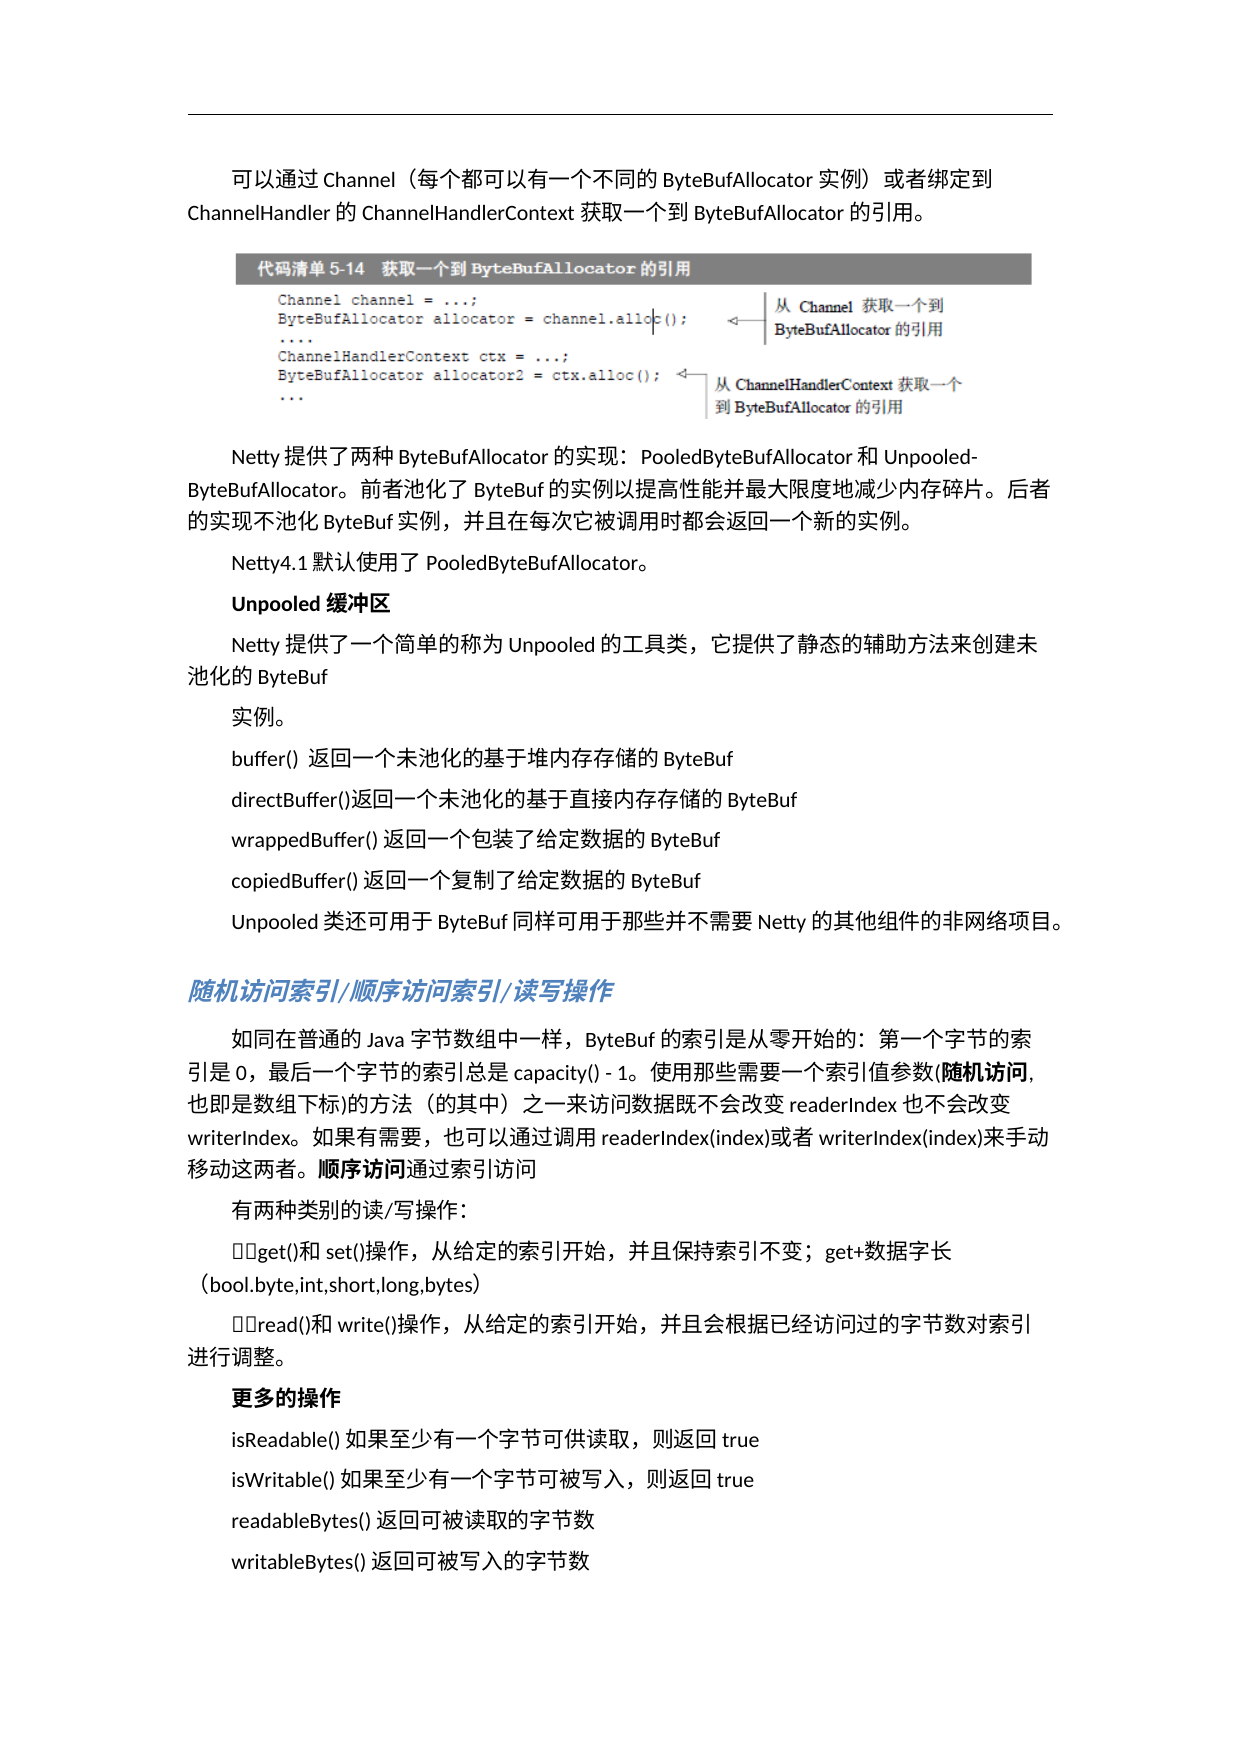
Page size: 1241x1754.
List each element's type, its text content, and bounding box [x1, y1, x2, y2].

text wrappedBuffer() 返回一个包装了给定数据的ByteBuf [187, 822, 1053, 854]
text writableBytes() 返回可被写入的字节数 [187, 1544, 1053, 1576]
text isWritable() 如果至少有一个字节可被写入，则返回true [187, 1462, 1053, 1494]
text Unpooled 类还可用于ByteBuf 同样可用于那些并不需要Netty 的其他组件的非网络项目。 [187, 904, 1053, 936]
text get()和set()操作，从给定的索引开始，并且保持索引不变；get+数据字长（bool.byte,int,short,long,bytes） [187, 1234, 1053, 1299]
text Netty 提供了一个简单的称为Unpooled 的工具类，它提供了静态的辅助方法来创建未池化的ByteBuf [187, 626, 1053, 691]
text Unpooled 缓冲区 [187, 585, 1053, 618]
subtitle 随机访问索引/顺序访问索引/读写操作 [187, 957, 1053, 1022]
text isReadable() 如果至少有一个字节可供读取，则返回true [187, 1421, 1053, 1454]
text readableBytes() 返回可被读取的字节数 [187, 1503, 1053, 1535]
text Netty提供了两种ByteBufAllocator的实现：PooledByteBufAllocator和Unpooled-ByteBufAllocator。前者池化了ByteBuf的实例以提高性能并最大限度地减少内存碎片。后者的实现不池化ByteBuf实例，并且在每次它被调用时都会返回一个新的实例。 [187, 439, 1053, 536]
text 可以通过Channel（每个都可以有一个不同的ByteBufAllocator 实例）或者绑定到ChannelHandler 的ChannelHandlerContext 获取一个到ByteBufAllocator 的引用。 [187, 162, 1053, 227]
text 实例。 [187, 699, 1053, 732]
text copiedBuffer() 返回一个复制了给定数据的ByteBuf [187, 863, 1053, 895]
text read()和write()操作，从给定的索引开始，并且会根据已经访问过的字节数对索引进行调整。 [187, 1307, 1053, 1372]
text buffer() 返回一个未池化的基于堆内存存储的ByteBuf [187, 740, 1053, 773]
text 如同在普通的Java 字节数组中一样，ByteBuf 的索引是从零开始的：第一个字节的索引是0，最后一个字节的索引总是capacity() - 1。使用那些需要一个索引值参数(随机访问,也即是数组下标)的方法（的其中）之一来访问数据既不会改变readerIndex 也不会改变writerIndex。如果有需要，也可以通过调用readerIndex(index)或者writerIndex(index)来手动移动这两者。顺序访问通过索引访问 [187, 1022, 1053, 1184]
text directBuffer()返回一个未池化的基于直接内存存储的ByteBuf [187, 781, 1053, 814]
text 有两种类别的读/写操作： [187, 1193, 1053, 1225]
text Netty4.1默认使用了PooledByteBufAllocator。 [187, 544, 1053, 577]
text 更多的操作 [187, 1380, 1053, 1413]
picture [231, 246, 1038, 419]
